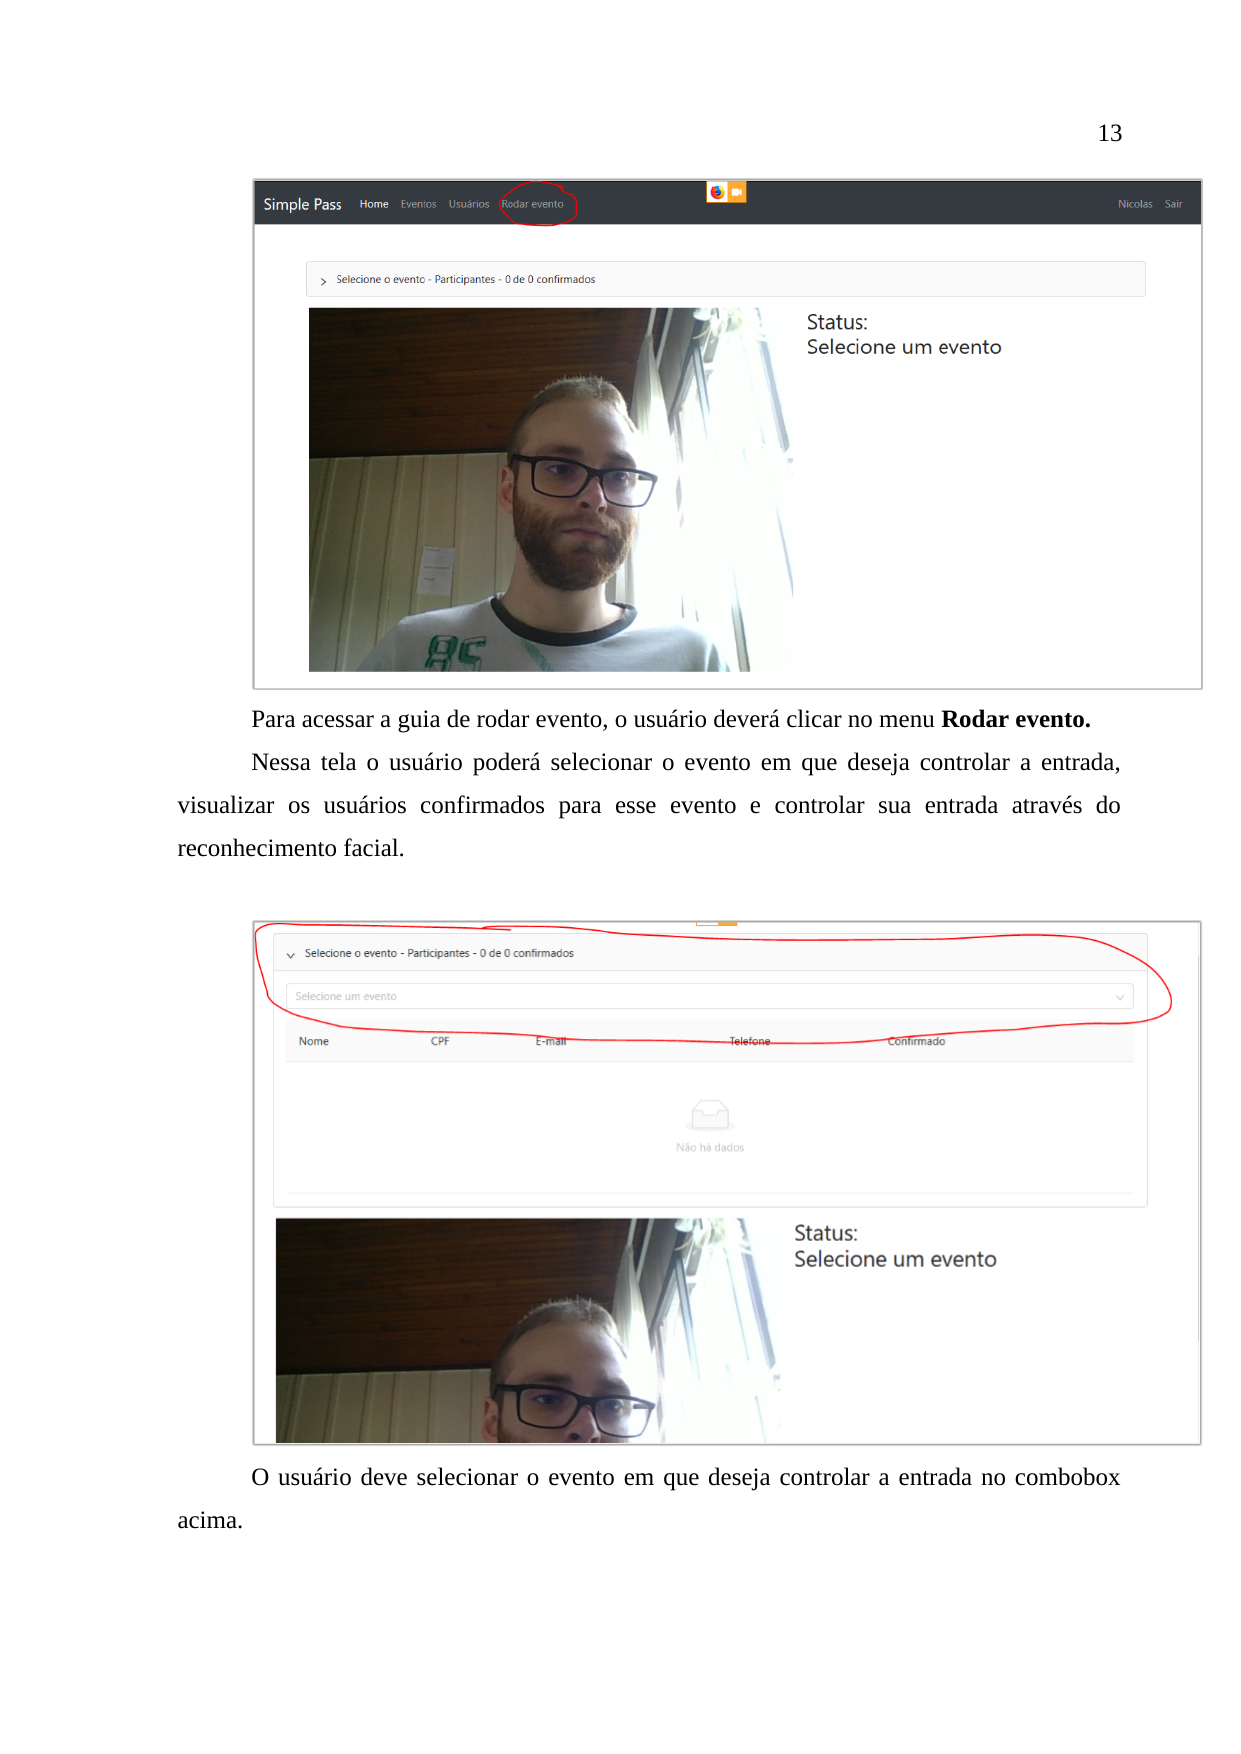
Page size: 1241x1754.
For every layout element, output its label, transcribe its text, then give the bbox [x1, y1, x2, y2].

picture [255, 923, 1199, 1443]
picture [255, 181, 1201, 688]
text Nessa tela o usuário poderá selecionar o evento em que deseja controlar a entrada, visualizar os usuários confirmados para esse evento e controlar sua entrada através do reconhecimento facial. [177, 747, 1122, 862]
text O usuário deve selecionar o evento em que deseja controlar a entrada no combobox acima. [177, 1462, 1122, 1534]
text Para acessar a guia de rodar evento, o usuário deverá clicar no menu Rodar evento. [177, 704, 1122, 733]
